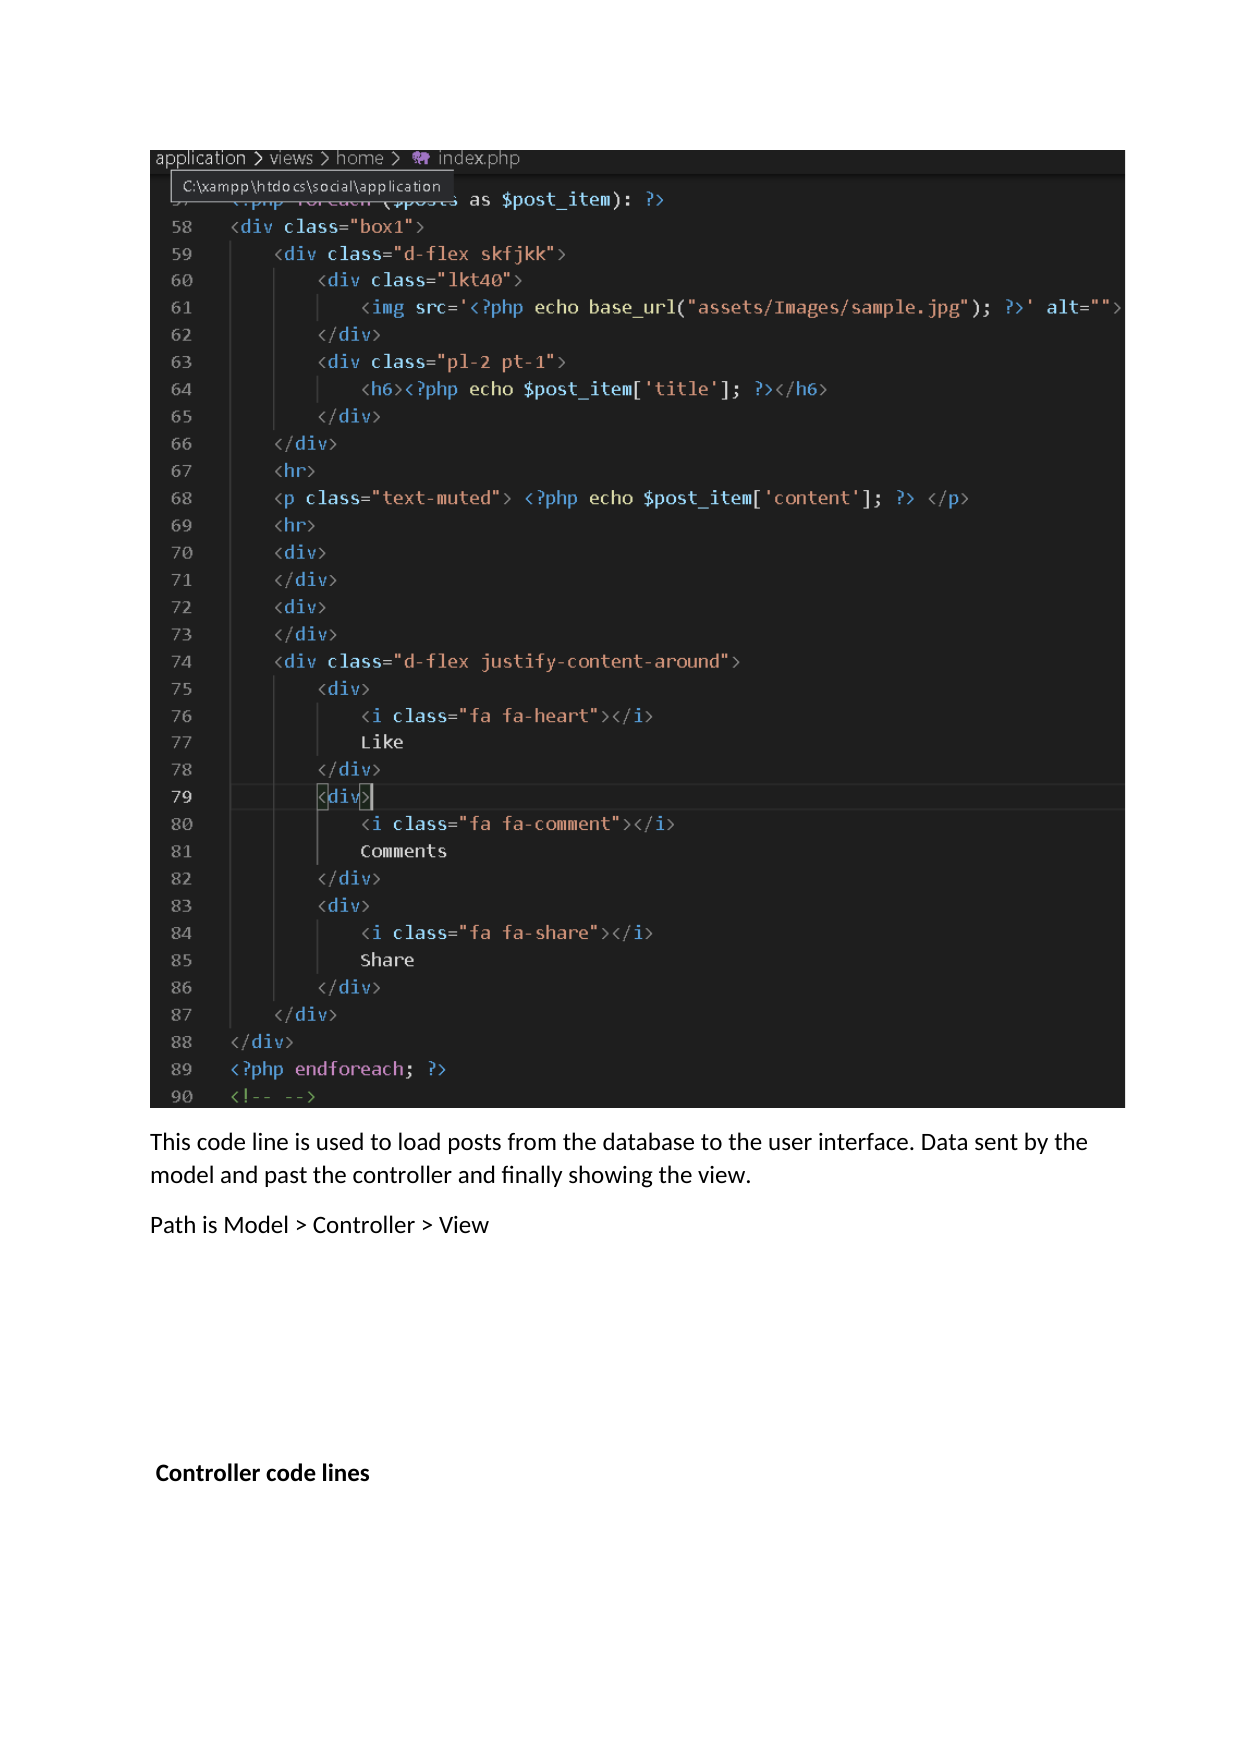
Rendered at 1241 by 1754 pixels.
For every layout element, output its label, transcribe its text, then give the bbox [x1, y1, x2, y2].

text This code line is used to load posts from the database to the user interface. Data sent by the model and past the controller and finally showing the view. [150, 1126, 1090, 1190]
text Controller code lines [150, 1457, 1090, 1487]
text Path is Model > Controller > View [150, 1209, 1090, 1239]
